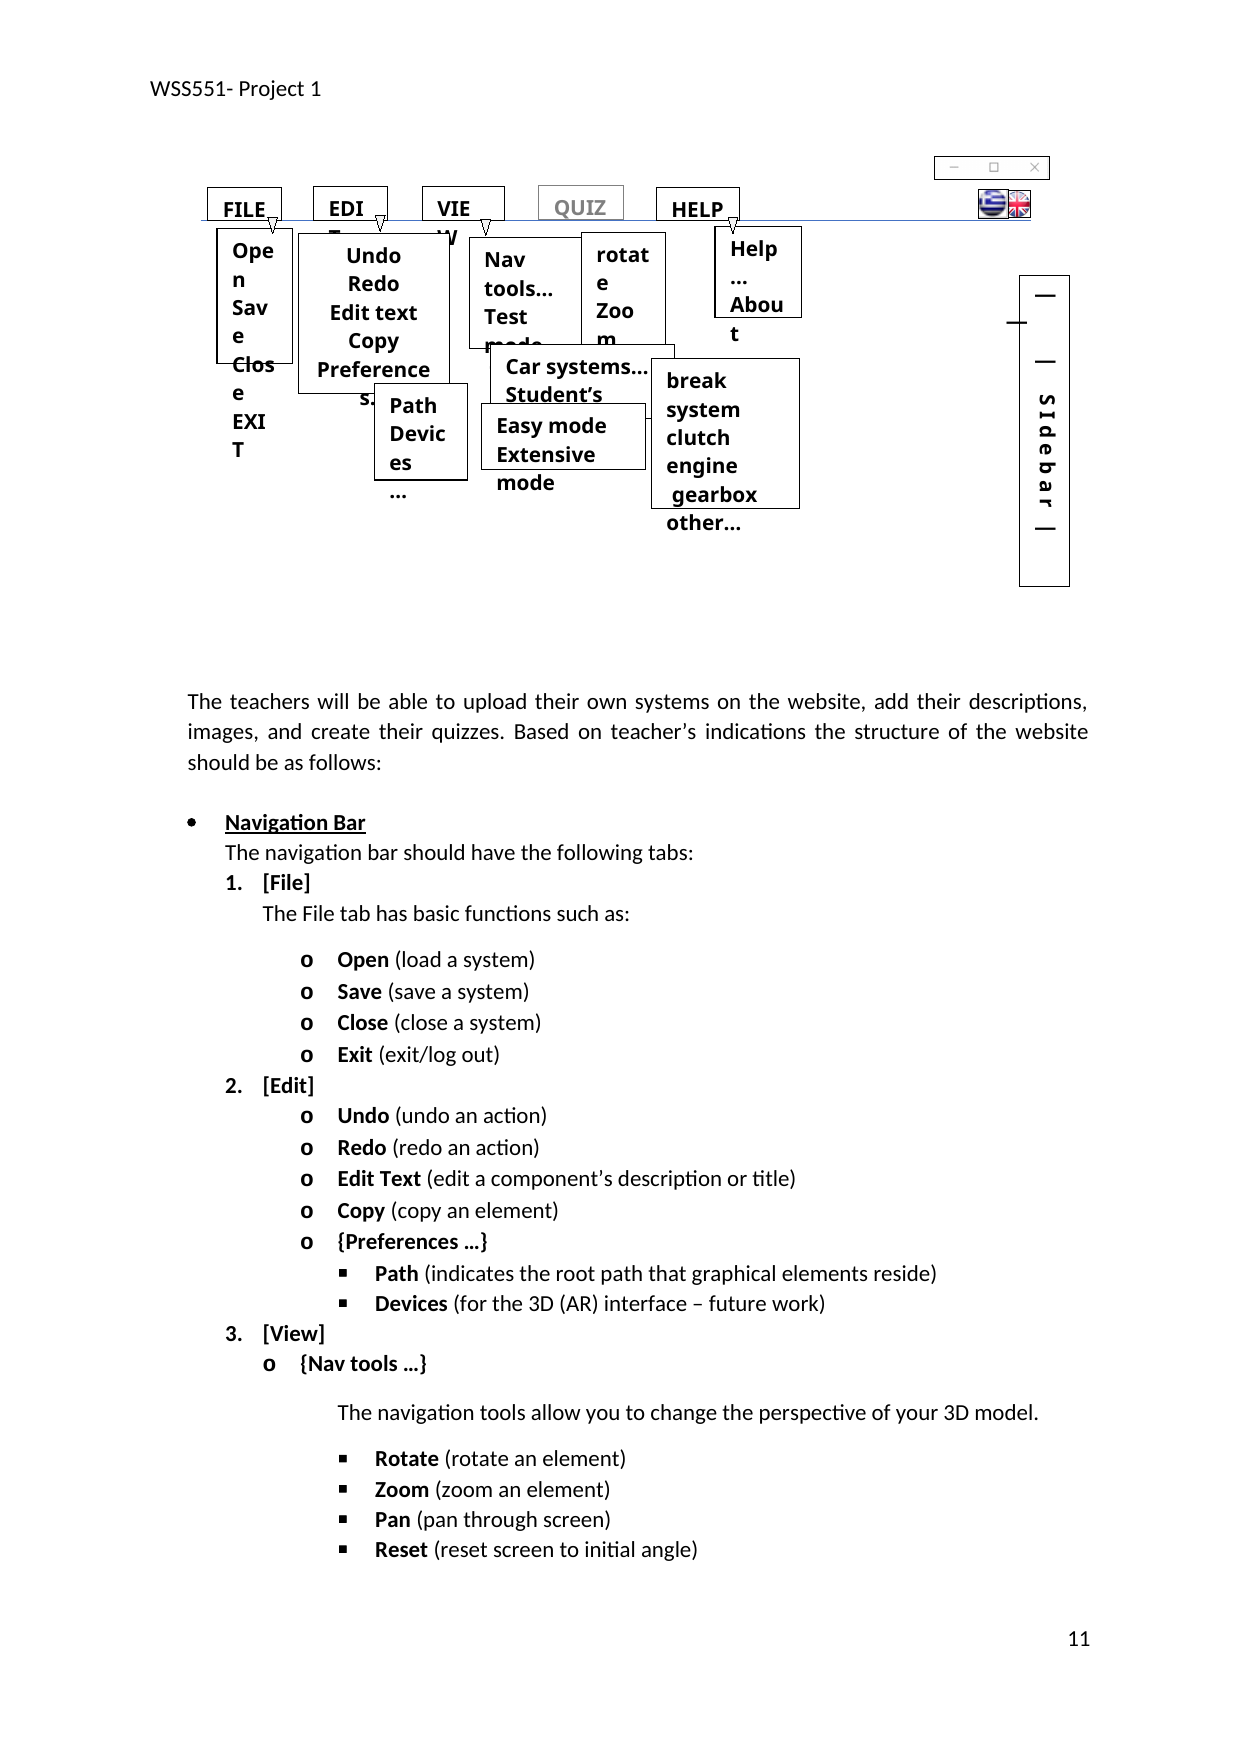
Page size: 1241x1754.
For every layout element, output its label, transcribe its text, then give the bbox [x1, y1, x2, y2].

list [Edit] [225, 1071, 1090, 1099]
list [File] [225, 868, 1090, 896]
list [View] [225, 1319, 1090, 1347]
list Navigation Bar [187, 808, 1090, 836]
list Open (load a system) [300, 946, 1090, 975]
text The navigation tools allow you to change the perspective of your 3D model. [337, 1398, 1090, 1426]
list Exit (exit/log out) [300, 1040, 1090, 1069]
list Undo (undo an action) [300, 1102, 1090, 1131]
list {Nav tools …} [262, 1349, 1090, 1379]
text The File tab has basic functions such as: [187, 899, 1090, 927]
list {Preferences …} [300, 1227, 1090, 1257]
list Reset (reset screen to initial angle) [337, 1535, 1090, 1563]
picture [935, 157, 1049, 179]
list Pan (pan through screen) [337, 1505, 1090, 1533]
list Copy (copy an element) [300, 1196, 1090, 1225]
picture [1009, 191, 1030, 217]
list Save (save a system) [300, 977, 1090, 1006]
list Close (close a system) [300, 1008, 1090, 1038]
list The navigation bar should have the following tabs: [225, 838, 1090, 866]
list Edit Text (edit a component’s description or title) [300, 1164, 1090, 1194]
list Path (indicates the root path that graphical elements reside) [337, 1259, 1090, 1287]
list Zoom (zoom an element) [337, 1475, 1090, 1503]
list Devices (for the 3D (AR) interface – future work) [337, 1289, 1090, 1317]
list The teachers will be able to upload their own systems on the website, add their descriptions, images, and create their quizzes. Based on teacher’s indications the structure of the website should be as follows: [187, 687, 1090, 776]
list Redo (redo an action) [300, 1133, 1090, 1162]
picture [979, 190, 1008, 218]
list Rotate (rotate an element) [337, 1444, 1090, 1472]
